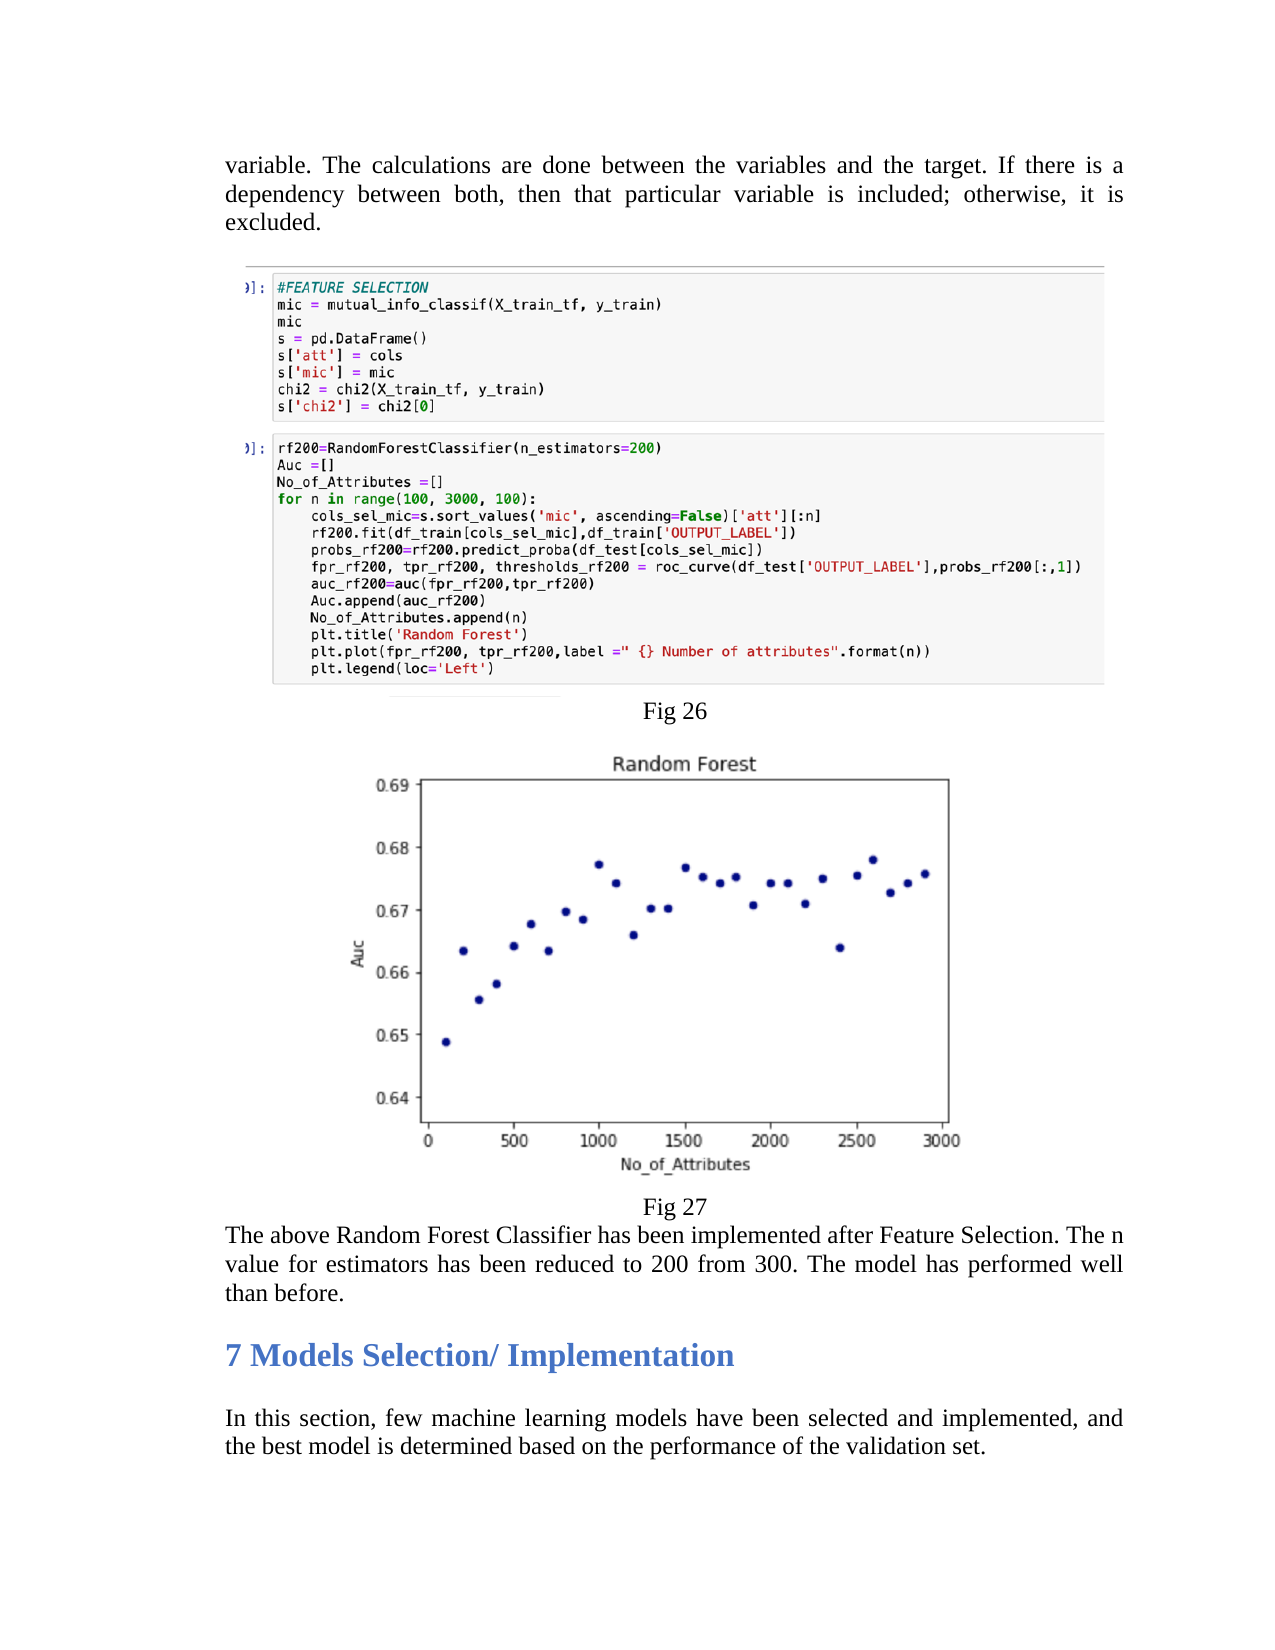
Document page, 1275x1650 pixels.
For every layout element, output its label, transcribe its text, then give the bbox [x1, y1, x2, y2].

list 7 Models Selection/ Implementation [225, 1336, 1125, 1374]
list Fig 26 [225, 696, 1125, 725]
list In this section, few machine learning models have been selected and implemented, and the best model is determined based on the performance of the validation set. [225, 1403, 1125, 1460]
list Fig 27 [225, 1192, 1125, 1221]
picture [327, 725, 1023, 1192]
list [225, 150, 1125, 236]
list The above Random Forest Classifier has been implemented after Feature Selection. The n value for estimators has been reduced to 200 from 300. The model has performed well than before. [225, 1221, 1125, 1307]
picture [245, 265, 1105, 697]
